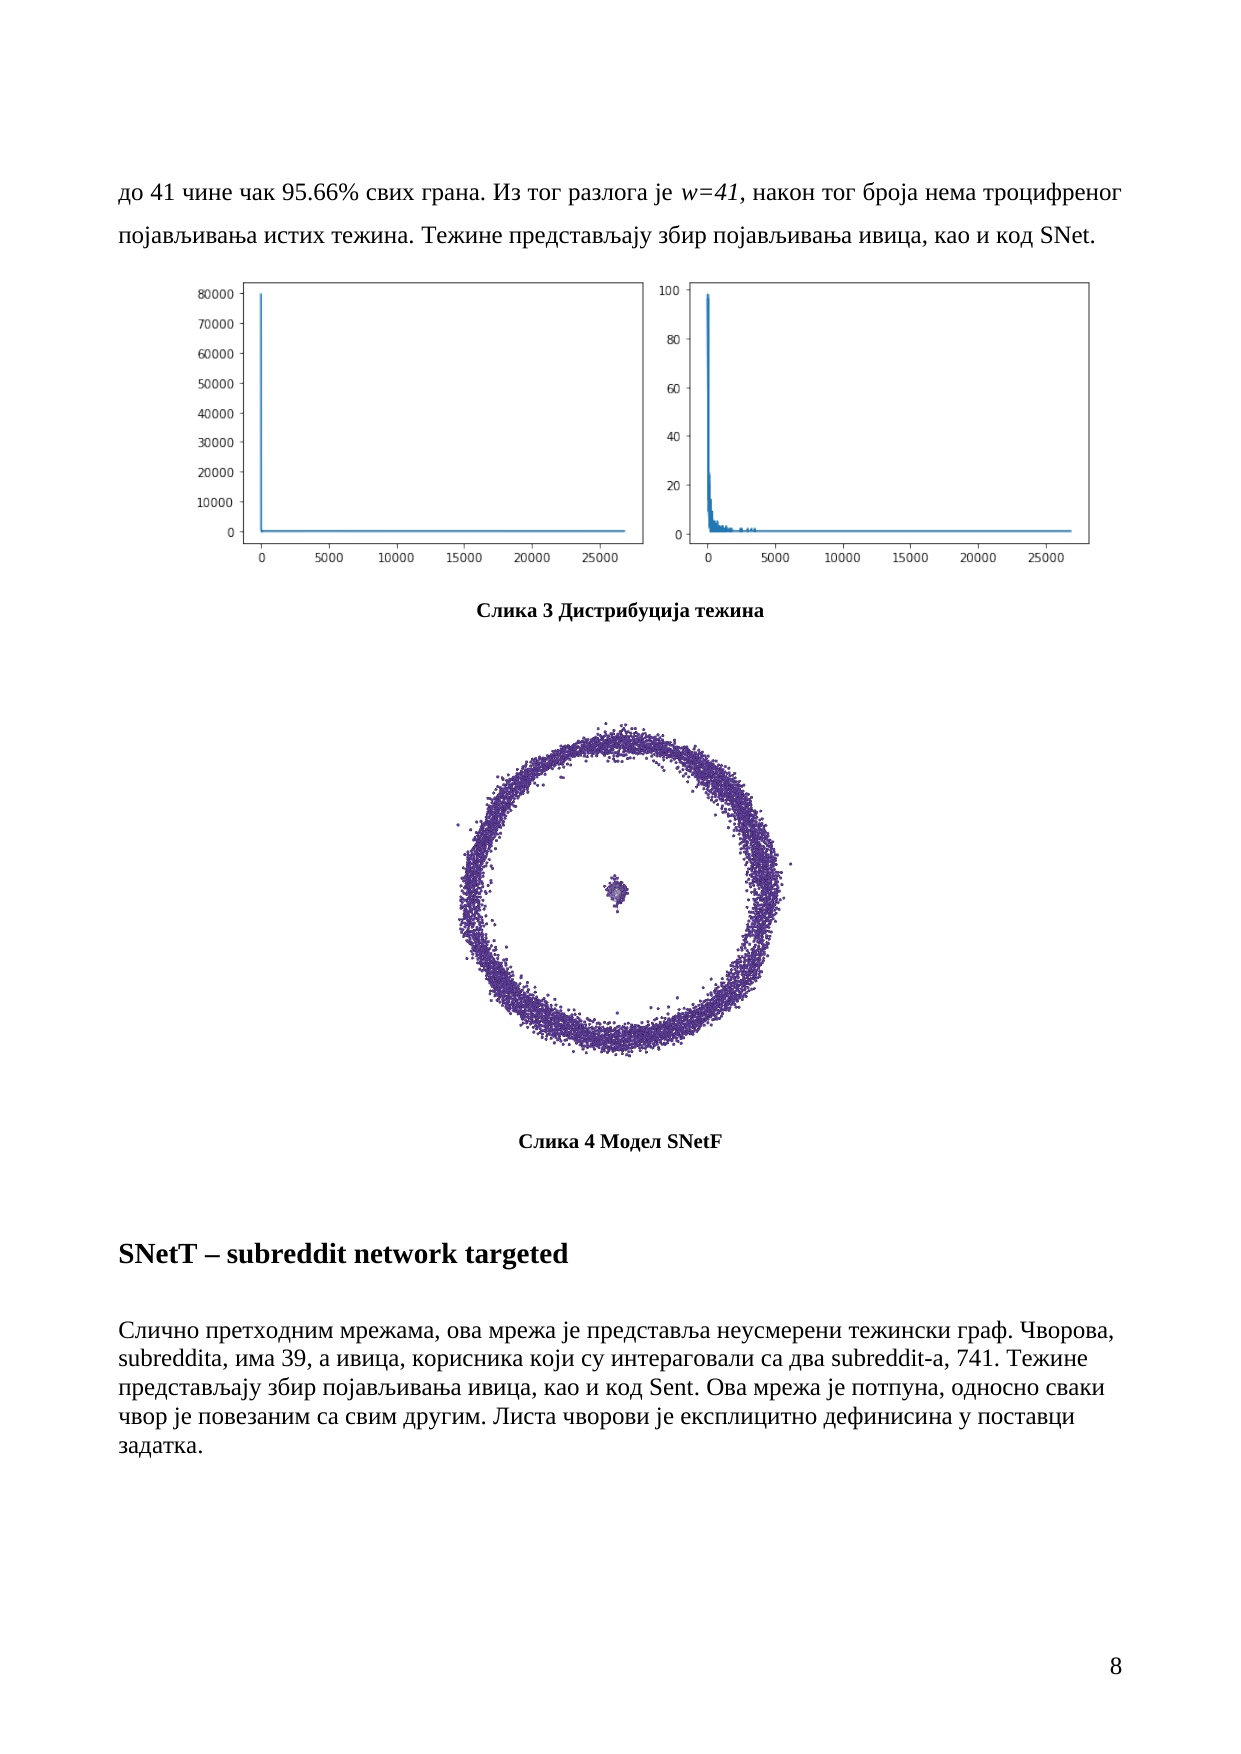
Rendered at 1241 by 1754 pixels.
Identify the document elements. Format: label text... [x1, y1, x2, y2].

picture [188, 276, 1097, 572]
text Слично претходним мрежама, ова мрежа је представља неусмерени тежински граф. Чворова, subreddita, има 39, а ивица, корисника који су интераговали са два subreddit-a, 741. Тежине представљају збир појављивања ивица, као и код Sent. Ова мрежа је потпуна, односно сваки чвор је повезаним са свим другим. Листа чворови је експлицитно дефинисина у поставци задатка. [118, 1315, 1122, 1458]
text Слика 4 Модел SNetF [118, 1129, 1122, 1153]
text SNetT – subreddit network targeted [118, 1236, 1122, 1269]
picture [381, 651, 860, 1130]
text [118, 177, 1122, 249]
text Слика 3 Дистрибуција тежина [118, 598, 1122, 622]
